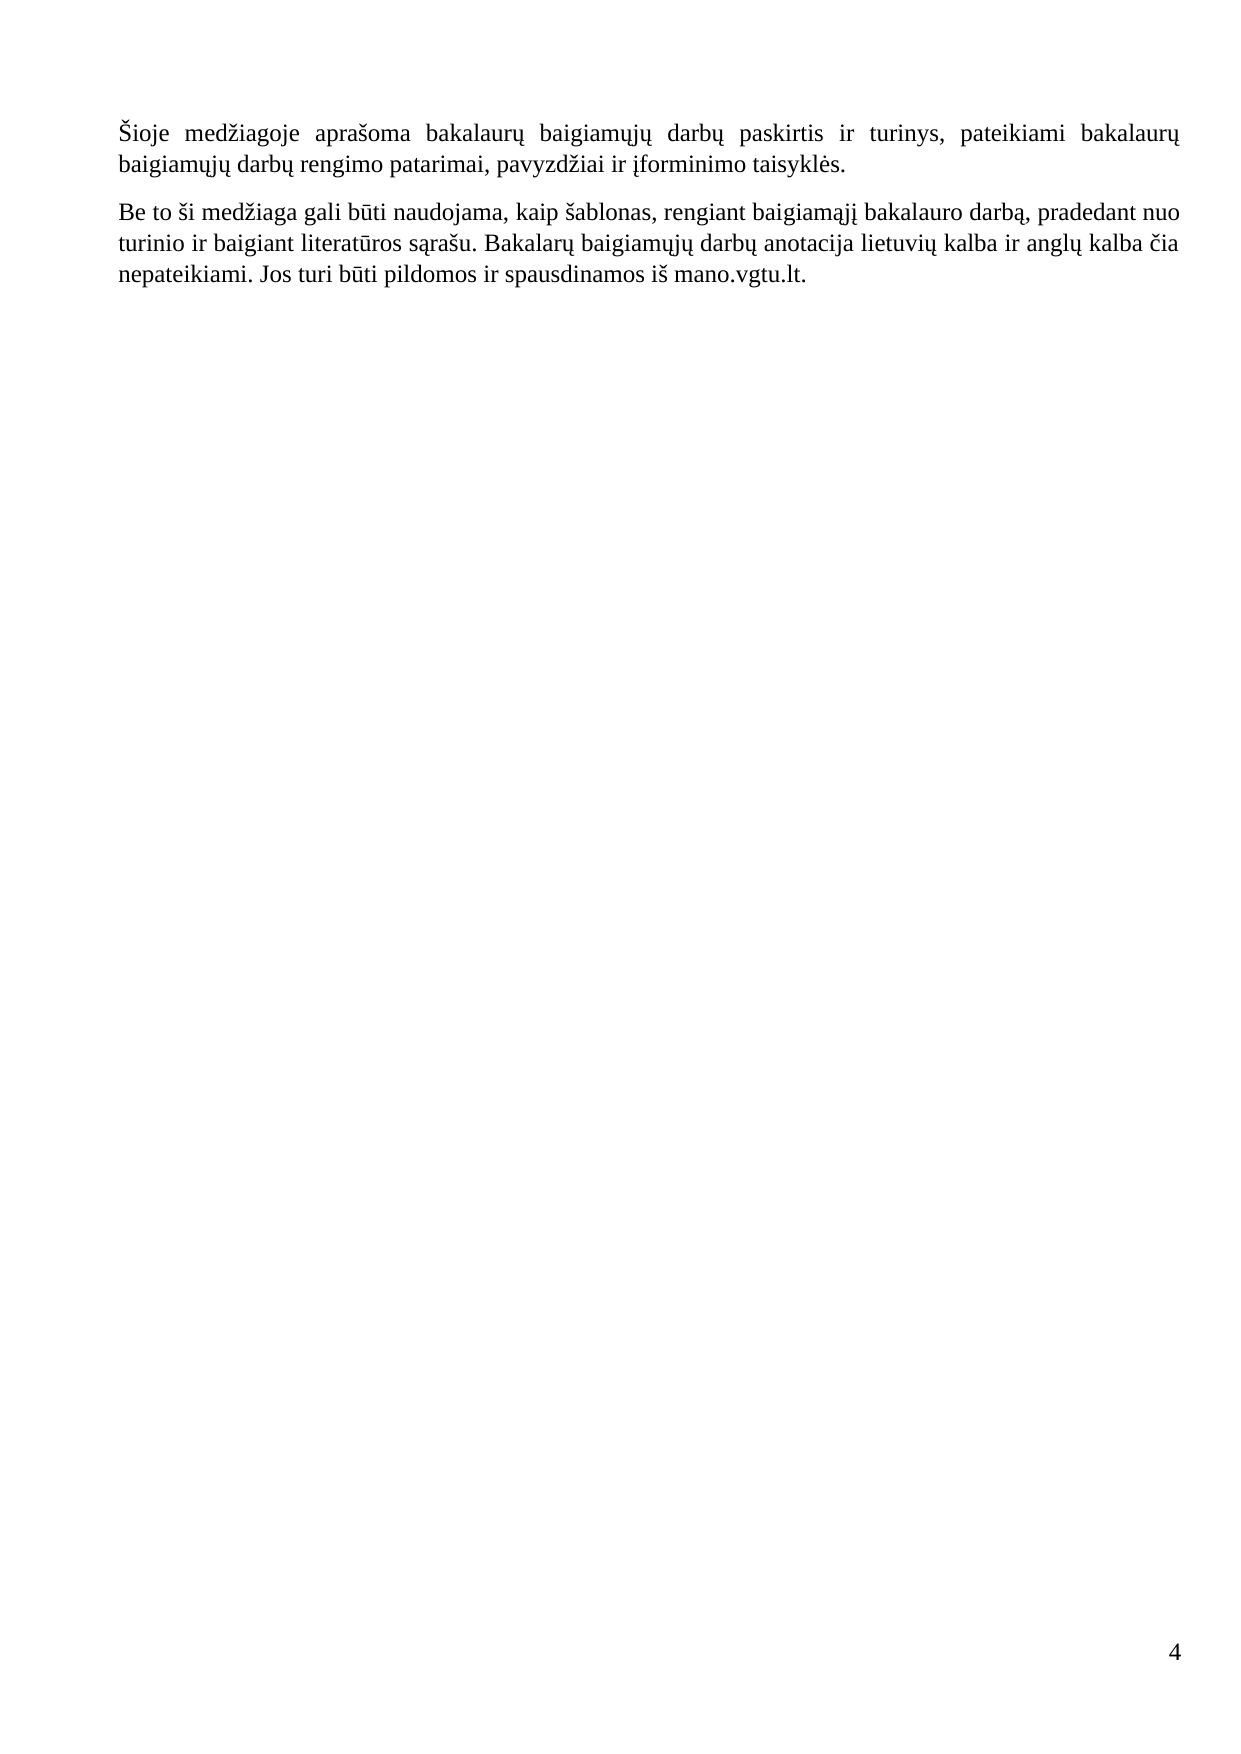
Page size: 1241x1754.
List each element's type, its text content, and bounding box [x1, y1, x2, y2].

text Šioje medžiagoje aprašoma bakalaurų baigiamųjų darbų paskirtis ir turinys, pateikiami bakalaurų baigiamųjų darbų rengimo patarimai, pavyzdžiai ir įforminimo taisyklės. [118, 118, 1181, 178]
text Be to ši medžiaga gali būti naudojama, kaip šablonas, rengiant baigiamąjį bakalauro darbą, pradedant nuo turinio ir baigiant literatūros sąrašu. Bakalarų baigiamųjų darbų anotacija lietuvių kalba ir anglų kalba čia nepateikiami. Jos turi būti pildomos ir spausdinamos iš mano.vgtu.lt. [118, 197, 1181, 288]
